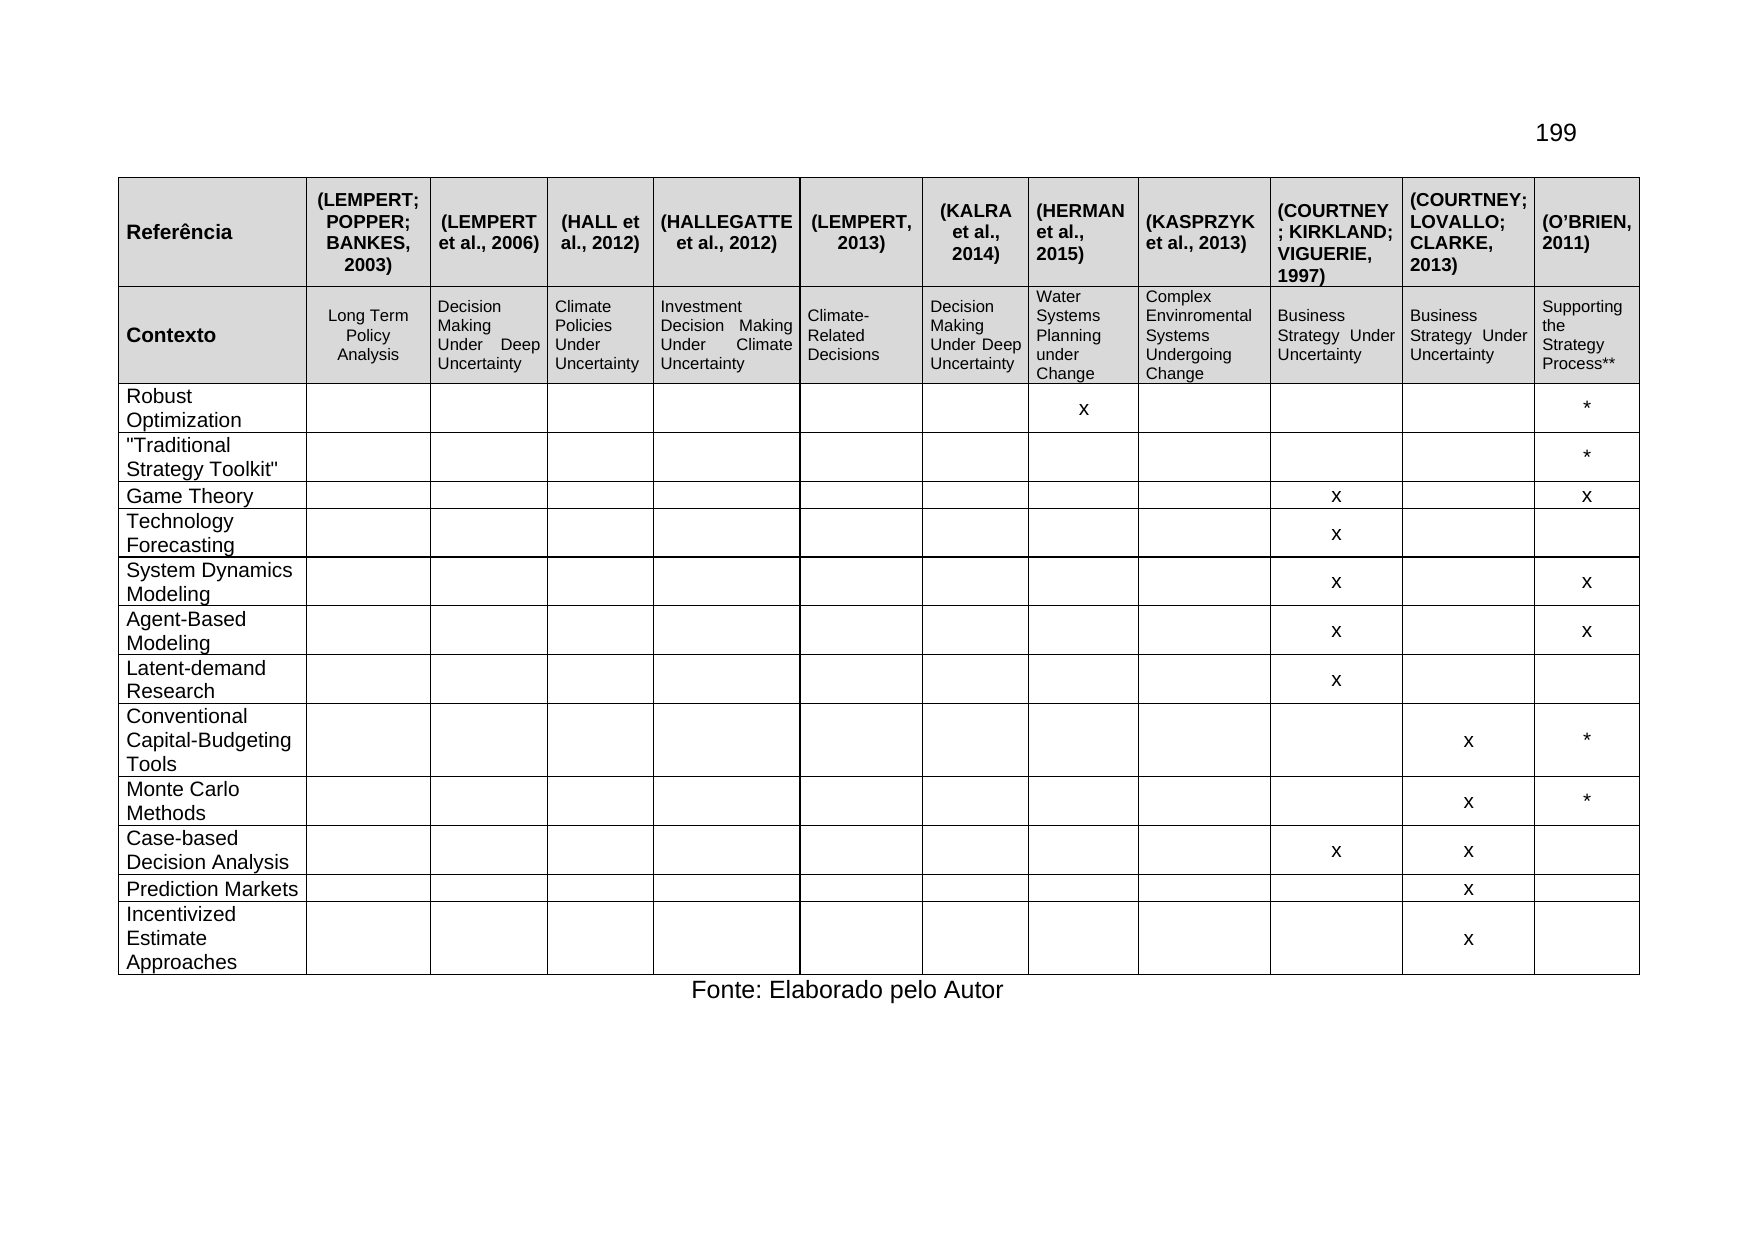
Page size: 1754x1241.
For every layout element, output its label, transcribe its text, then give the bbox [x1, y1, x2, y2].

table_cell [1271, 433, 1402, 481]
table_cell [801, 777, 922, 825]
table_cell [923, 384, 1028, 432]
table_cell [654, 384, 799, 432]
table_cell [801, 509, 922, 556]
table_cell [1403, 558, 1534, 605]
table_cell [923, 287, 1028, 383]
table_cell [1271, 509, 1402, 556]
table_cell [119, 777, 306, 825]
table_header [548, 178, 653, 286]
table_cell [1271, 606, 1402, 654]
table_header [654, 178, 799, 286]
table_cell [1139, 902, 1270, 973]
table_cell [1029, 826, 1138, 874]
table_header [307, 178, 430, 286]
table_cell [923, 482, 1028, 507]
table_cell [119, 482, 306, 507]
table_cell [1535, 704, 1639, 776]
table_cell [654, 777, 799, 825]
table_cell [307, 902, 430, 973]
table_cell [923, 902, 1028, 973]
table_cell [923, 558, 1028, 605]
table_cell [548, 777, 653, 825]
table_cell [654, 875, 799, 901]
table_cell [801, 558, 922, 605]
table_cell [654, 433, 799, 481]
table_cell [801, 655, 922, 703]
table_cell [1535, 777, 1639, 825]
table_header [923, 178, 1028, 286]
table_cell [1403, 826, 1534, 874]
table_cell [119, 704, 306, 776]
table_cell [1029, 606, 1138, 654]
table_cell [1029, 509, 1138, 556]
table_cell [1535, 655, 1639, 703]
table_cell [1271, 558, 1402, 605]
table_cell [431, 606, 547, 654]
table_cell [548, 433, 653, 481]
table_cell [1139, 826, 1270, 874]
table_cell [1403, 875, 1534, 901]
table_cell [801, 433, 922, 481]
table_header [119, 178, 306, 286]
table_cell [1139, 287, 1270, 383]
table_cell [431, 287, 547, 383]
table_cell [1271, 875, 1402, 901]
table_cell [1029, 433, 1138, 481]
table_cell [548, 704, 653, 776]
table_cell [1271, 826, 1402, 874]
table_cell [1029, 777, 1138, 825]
text Fonte: Elaborado pelo Autor [118, 975, 1577, 1003]
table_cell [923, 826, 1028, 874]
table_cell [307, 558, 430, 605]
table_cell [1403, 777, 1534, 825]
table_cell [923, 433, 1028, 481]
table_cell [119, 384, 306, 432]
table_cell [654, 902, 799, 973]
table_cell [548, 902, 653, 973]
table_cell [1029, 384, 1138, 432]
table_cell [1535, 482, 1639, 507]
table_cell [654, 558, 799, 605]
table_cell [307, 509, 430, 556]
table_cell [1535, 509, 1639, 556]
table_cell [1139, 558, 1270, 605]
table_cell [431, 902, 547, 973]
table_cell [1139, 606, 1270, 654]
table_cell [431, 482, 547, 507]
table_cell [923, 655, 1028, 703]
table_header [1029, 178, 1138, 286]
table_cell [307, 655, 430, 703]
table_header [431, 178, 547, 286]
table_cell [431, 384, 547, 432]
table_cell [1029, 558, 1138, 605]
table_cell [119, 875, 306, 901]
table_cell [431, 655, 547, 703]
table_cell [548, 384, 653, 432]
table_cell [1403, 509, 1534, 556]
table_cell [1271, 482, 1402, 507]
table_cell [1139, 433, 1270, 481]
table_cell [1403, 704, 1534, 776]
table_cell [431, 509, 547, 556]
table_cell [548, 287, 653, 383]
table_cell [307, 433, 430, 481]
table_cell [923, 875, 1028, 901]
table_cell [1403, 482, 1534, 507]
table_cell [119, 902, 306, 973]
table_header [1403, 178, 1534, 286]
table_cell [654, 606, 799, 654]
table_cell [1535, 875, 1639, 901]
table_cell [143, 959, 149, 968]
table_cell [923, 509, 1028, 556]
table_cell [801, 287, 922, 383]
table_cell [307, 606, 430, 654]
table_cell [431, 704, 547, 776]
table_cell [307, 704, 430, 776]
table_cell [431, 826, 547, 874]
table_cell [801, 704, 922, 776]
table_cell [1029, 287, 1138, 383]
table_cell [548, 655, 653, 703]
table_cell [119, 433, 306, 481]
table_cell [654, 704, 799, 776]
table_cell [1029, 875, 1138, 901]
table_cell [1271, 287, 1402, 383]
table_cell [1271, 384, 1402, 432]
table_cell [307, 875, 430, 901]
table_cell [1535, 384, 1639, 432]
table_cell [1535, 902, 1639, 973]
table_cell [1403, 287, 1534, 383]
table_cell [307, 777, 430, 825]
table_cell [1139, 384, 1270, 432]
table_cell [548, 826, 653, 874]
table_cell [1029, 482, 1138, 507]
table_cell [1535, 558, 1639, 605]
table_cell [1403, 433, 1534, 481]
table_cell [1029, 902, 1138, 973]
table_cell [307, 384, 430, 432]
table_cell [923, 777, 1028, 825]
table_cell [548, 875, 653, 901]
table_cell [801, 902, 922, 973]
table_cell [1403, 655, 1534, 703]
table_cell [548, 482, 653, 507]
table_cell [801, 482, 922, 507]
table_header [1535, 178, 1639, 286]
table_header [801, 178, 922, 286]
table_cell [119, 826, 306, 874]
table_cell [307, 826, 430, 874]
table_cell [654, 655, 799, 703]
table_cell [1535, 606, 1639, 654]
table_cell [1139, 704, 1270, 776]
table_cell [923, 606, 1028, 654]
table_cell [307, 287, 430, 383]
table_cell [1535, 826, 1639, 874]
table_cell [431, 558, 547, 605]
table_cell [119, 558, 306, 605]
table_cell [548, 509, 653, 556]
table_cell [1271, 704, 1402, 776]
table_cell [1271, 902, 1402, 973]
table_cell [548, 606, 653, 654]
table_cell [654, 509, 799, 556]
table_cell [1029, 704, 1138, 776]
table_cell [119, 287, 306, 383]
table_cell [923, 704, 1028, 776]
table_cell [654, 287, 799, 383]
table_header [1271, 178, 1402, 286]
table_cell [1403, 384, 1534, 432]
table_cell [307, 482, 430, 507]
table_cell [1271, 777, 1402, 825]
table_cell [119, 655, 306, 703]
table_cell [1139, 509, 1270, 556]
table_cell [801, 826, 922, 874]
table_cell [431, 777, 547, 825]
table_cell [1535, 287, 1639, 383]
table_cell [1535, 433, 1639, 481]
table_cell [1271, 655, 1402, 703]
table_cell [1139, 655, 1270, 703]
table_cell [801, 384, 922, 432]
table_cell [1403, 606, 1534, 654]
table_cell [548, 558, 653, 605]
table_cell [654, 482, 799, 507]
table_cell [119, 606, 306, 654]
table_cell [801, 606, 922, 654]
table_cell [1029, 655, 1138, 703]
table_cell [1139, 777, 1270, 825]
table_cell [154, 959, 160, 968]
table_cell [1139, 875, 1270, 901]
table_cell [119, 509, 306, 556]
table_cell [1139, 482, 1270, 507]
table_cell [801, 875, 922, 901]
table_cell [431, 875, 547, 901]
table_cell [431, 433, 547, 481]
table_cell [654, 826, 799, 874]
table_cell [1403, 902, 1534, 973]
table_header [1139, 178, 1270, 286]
